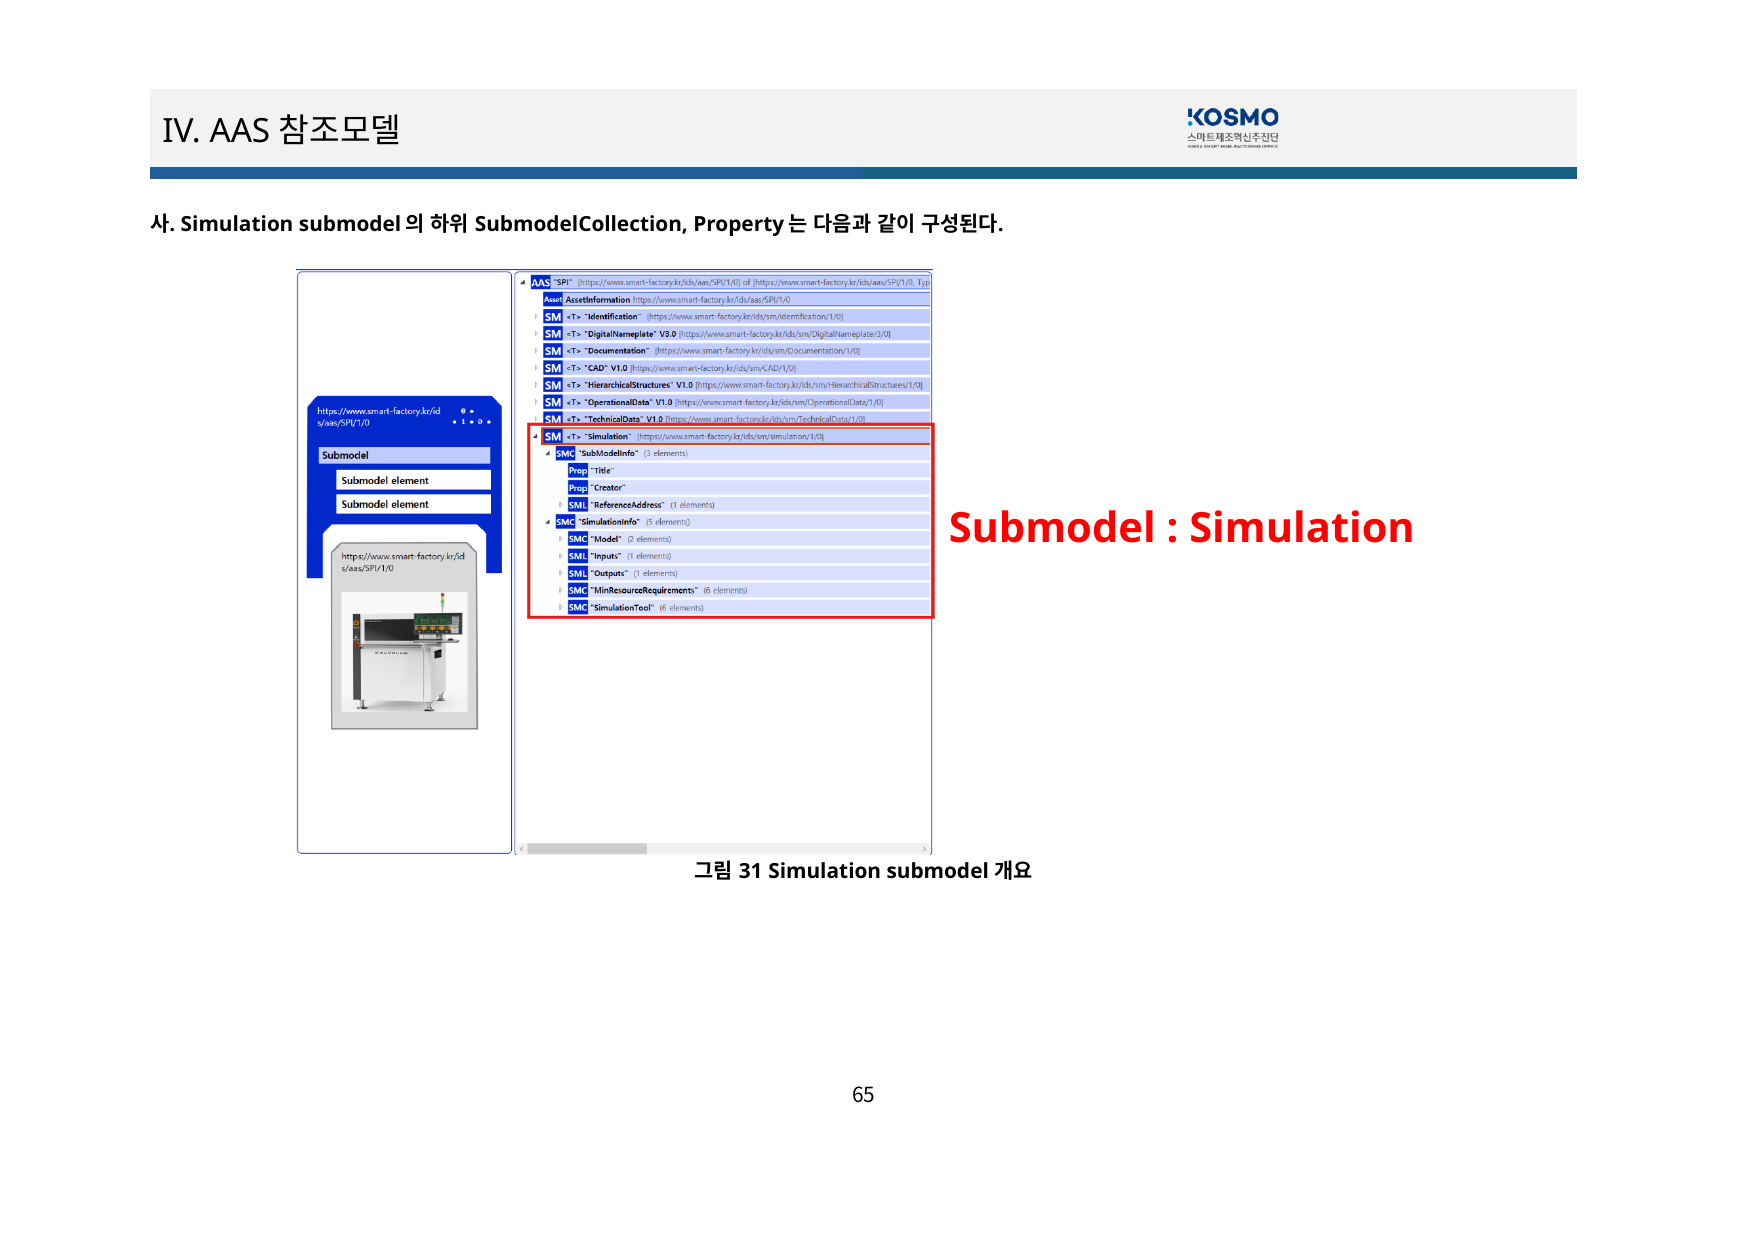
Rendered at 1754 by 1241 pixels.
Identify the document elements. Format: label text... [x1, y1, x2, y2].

text 사. Simulation submodel의 하위 SubmodelCollection, Property는 다음과 같이 구성된다. [150, 207, 1577, 238]
picture [296, 269, 935, 855]
picture [1187, 108, 1279, 148]
